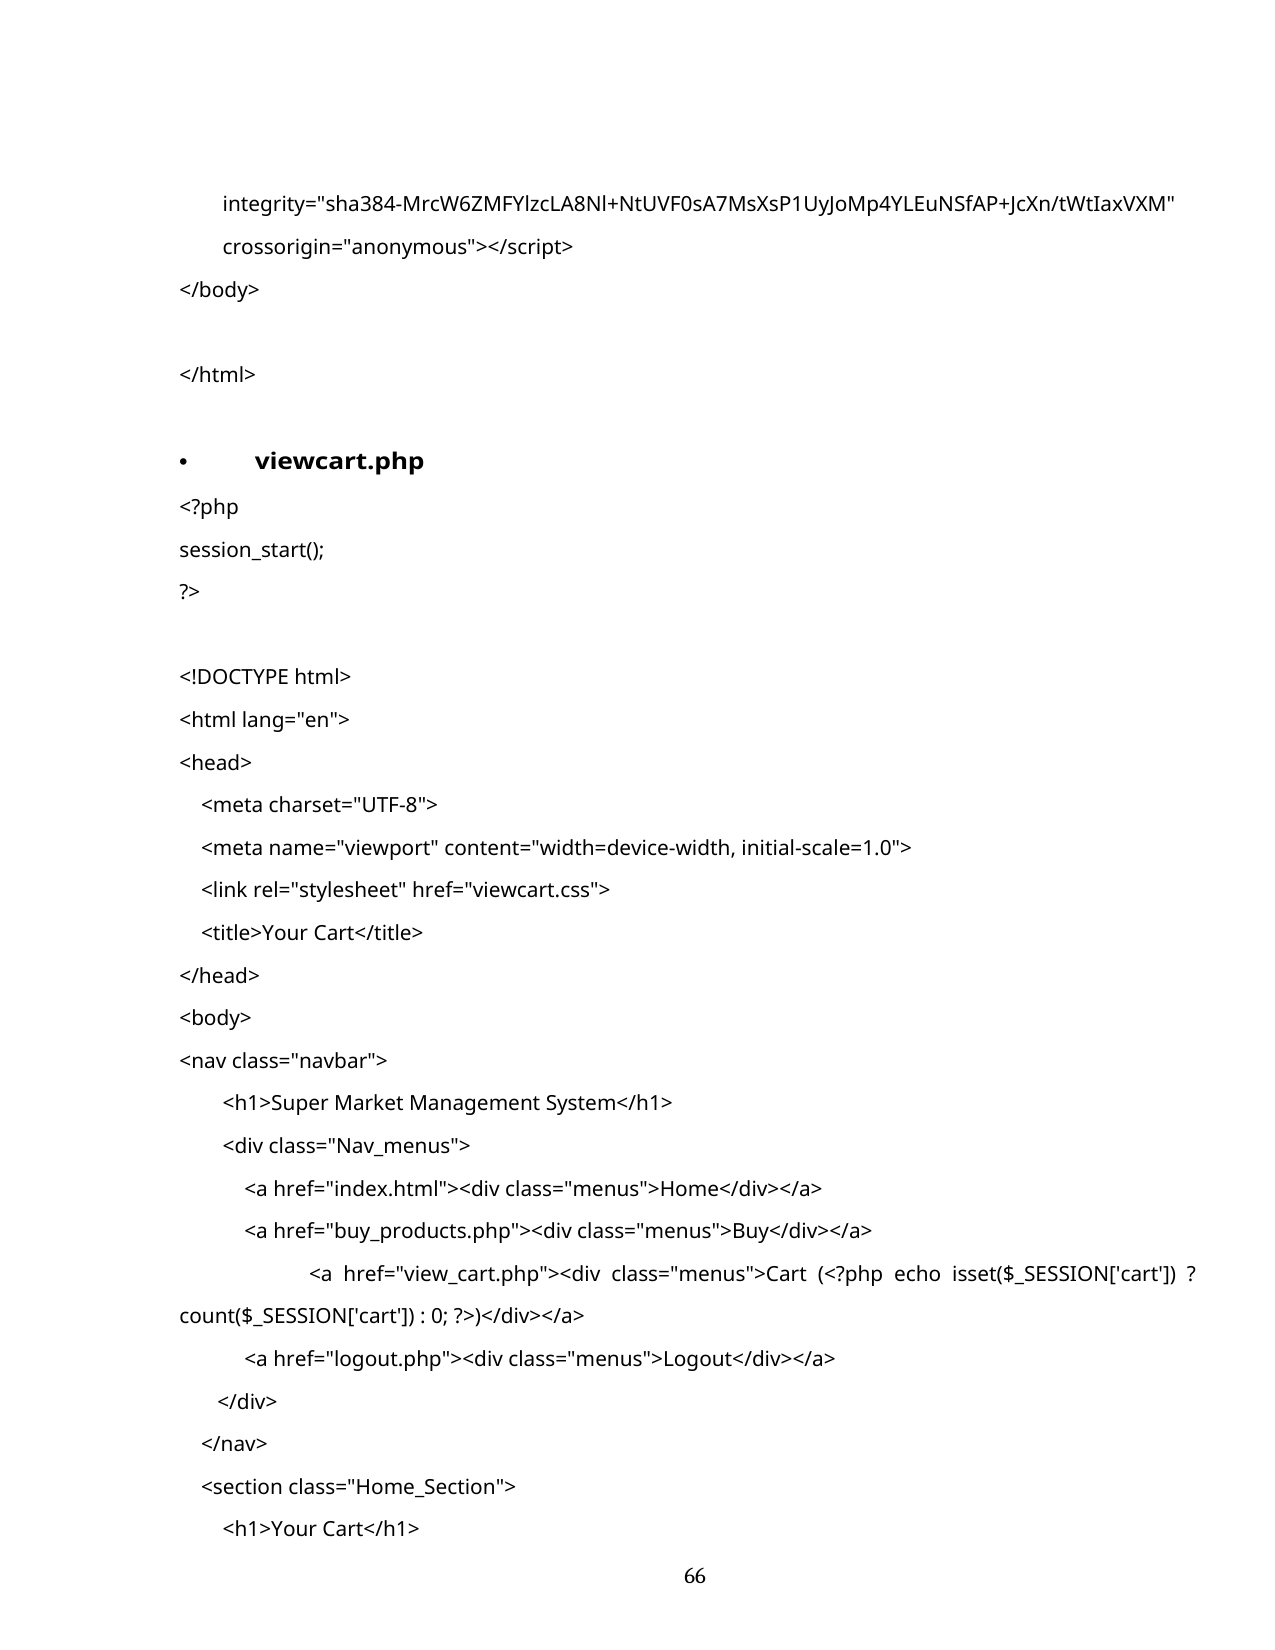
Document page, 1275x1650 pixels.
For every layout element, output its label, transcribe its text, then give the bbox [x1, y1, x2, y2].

text crossorigin="anonymous"></script> [179, 232, 1198, 261]
text <section class="Home_Section"> [179, 1472, 1198, 1500]
text <title>Your Cart</title> [179, 918, 1198, 947]
text <a href="view_cart.php"><div class="menus">Cart (<?php echo isset($_SESSION['cart']) ? count($_SESSION['cart']) : 0; ?>)</div></a> [179, 1259, 1198, 1330]
text session_start(); [179, 535, 1198, 563]
text </html> [179, 360, 1198, 388]
text <head> [179, 748, 1198, 776]
text </body> [179, 275, 1198, 303]
text <h1>Super Market Management System</h1> [179, 1088, 1198, 1117]
text <body> [179, 1003, 1198, 1032]
text </div> [179, 1387, 1198, 1415]
text <div class="Nav_menus"> [179, 1131, 1198, 1159]
text <nav class="navbar"> [179, 1046, 1198, 1074]
text </head> [179, 961, 1198, 989]
subtitle viewcart.php [179, 445, 1198, 476]
text <a href="index.html"><div class="menus">Home</div></a> [179, 1174, 1198, 1202]
text <meta charset="UTF-8"> [179, 790, 1198, 819]
text ?> [179, 577, 1198, 606]
text <a href="buy_products.php"><div class="menus">Buy</div></a> [179, 1216, 1198, 1245]
text <link rel="stylesheet" href="viewcart.css"> [179, 876, 1198, 904]
text <h1>Your Cart</h1> [179, 1514, 1198, 1543]
text <meta name="viewport" content="width=device-width, initial-scale=1.0"> [179, 833, 1198, 861]
text <a href="logout.php"><div class="menus">Logout</div></a> [179, 1344, 1198, 1373]
text integrity="sha384-MrcW6ZMFYlzcLA8Nl+NtUVF0sA7MsXsP1UyJoMp4YLEuNSfAP+JcXn/tWtIaxVXM" [179, 189, 1198, 218]
text <html lang="en"> [179, 705, 1198, 733]
text </nav> [179, 1429, 1198, 1458]
text <?php [179, 492, 1198, 521]
text <!DOCTYPE html> [179, 662, 1198, 691]
